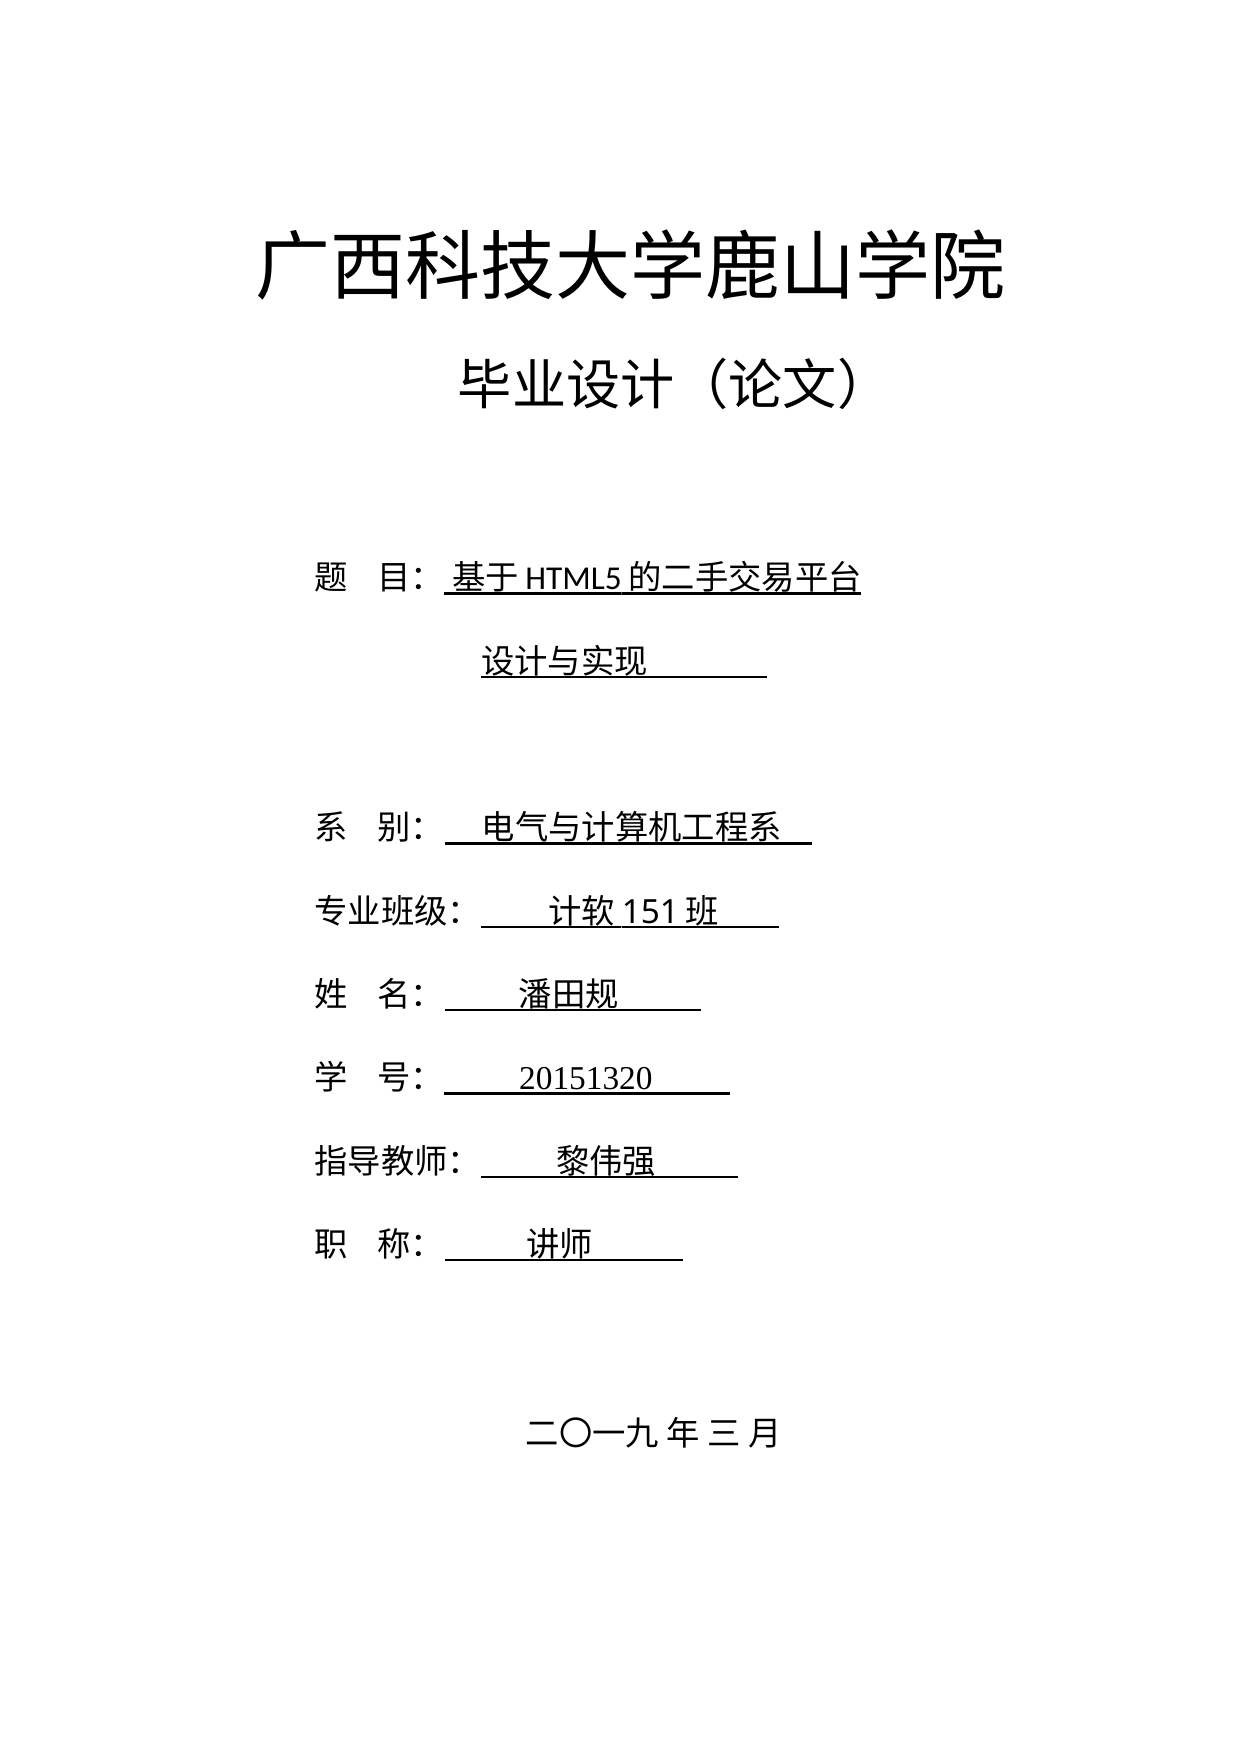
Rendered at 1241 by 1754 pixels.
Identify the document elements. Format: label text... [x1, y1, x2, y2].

text 广西科技大学鹿山学院 [148, 206, 1092, 315]
text 指导教师： 黎伟强 [148, 1106, 1092, 1190]
text 二〇一九 年 三 月 [148, 1375, 1092, 1462]
text 题 目： 基于HTML5的二手交易平台 [148, 523, 1092, 606]
text 设计与实现 [148, 606, 1092, 690]
text 职 称： 讲师 [148, 1190, 1092, 1273]
text 毕业设计（论文） [148, 342, 1092, 420]
text 专业班级： 计软151班 [148, 856, 1092, 940]
text 姓 名： 潘田规 [148, 940, 1092, 1023]
text 系 别： 电气与计算机工程系 [148, 773, 1092, 856]
text 学 号： 20151320 [148, 1023, 1092, 1106]
